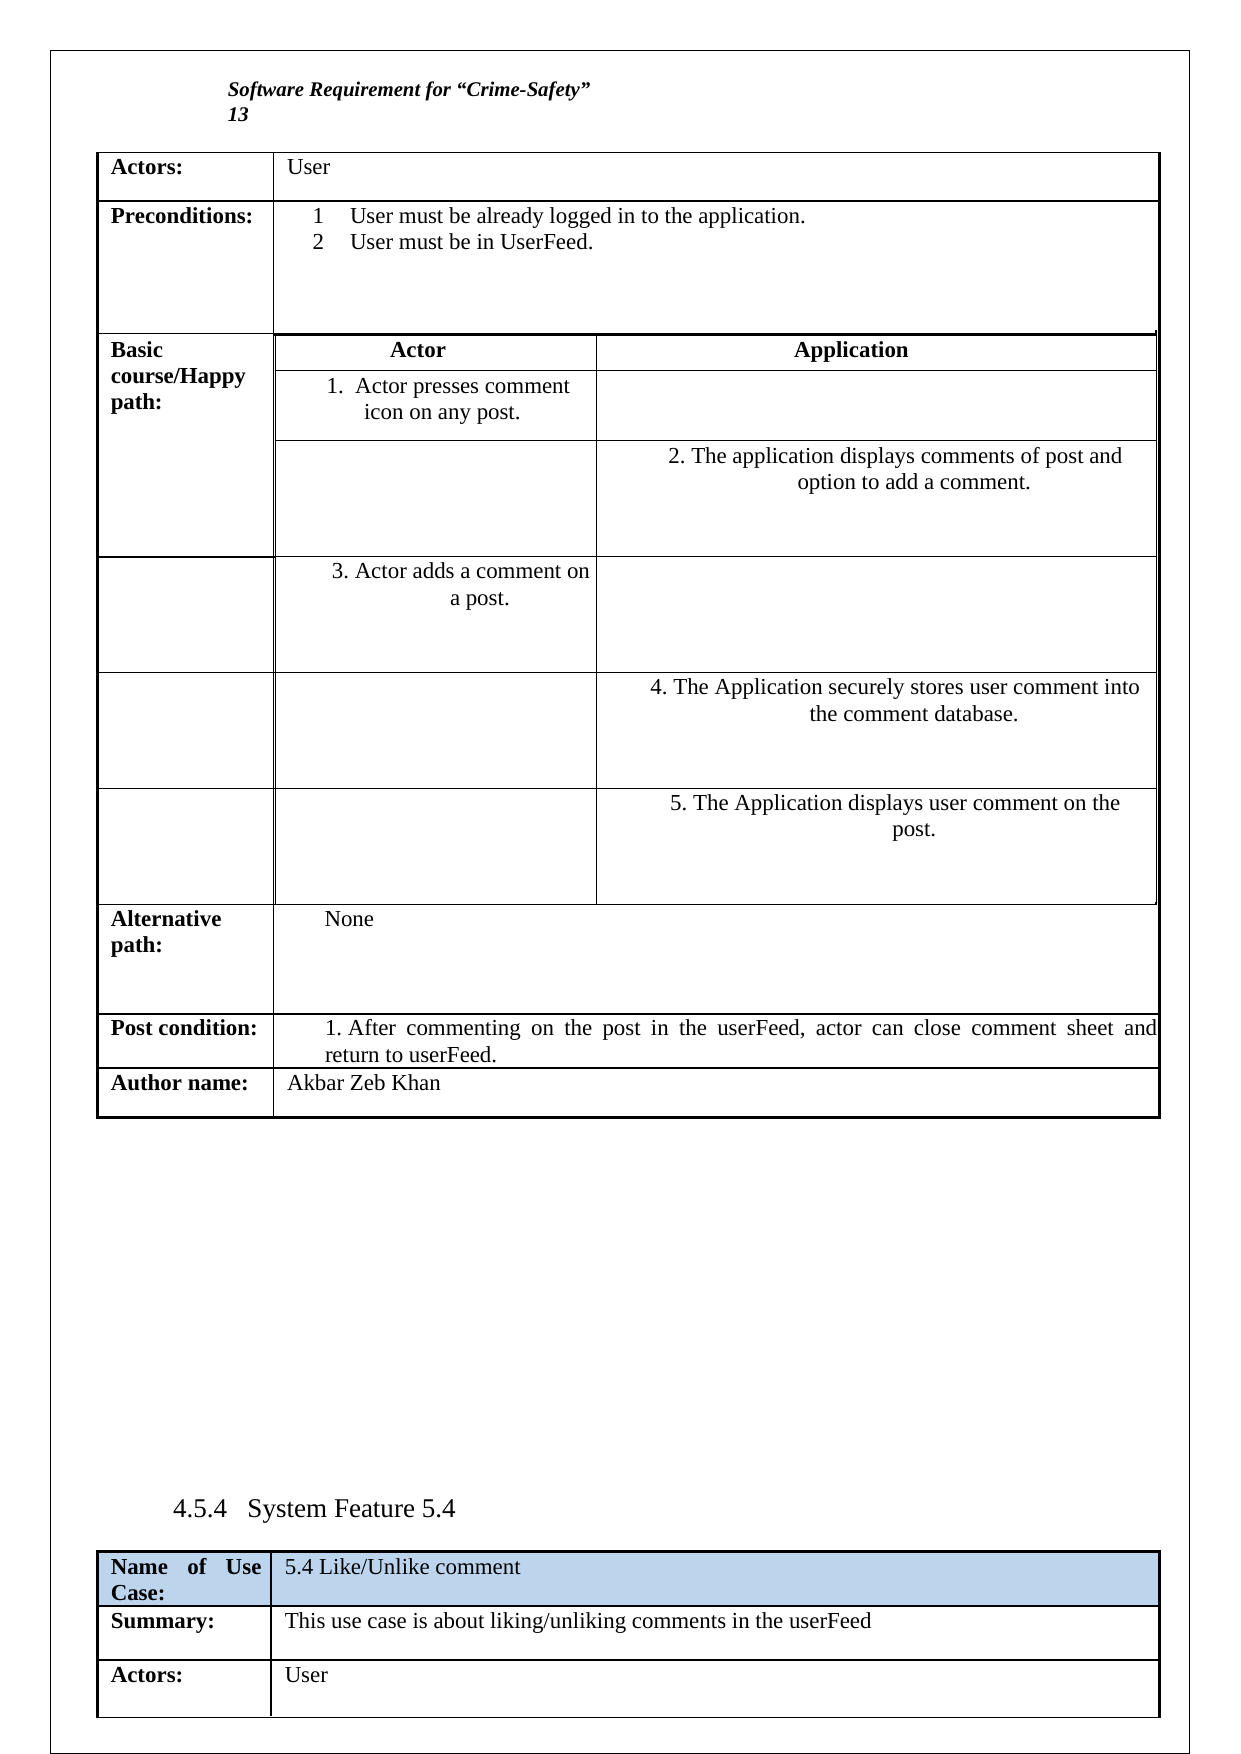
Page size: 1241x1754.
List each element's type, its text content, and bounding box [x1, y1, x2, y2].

table_cell Actor [276, 336, 596, 370]
table_cell [276, 673, 596, 788]
table_cell Summary: [99, 1607, 270, 1659]
table_cell [99, 673, 273, 788]
table_cell The application displays comments of post and option to add a comment. [597, 441, 1156, 556]
table_header Name of Use Case: [99, 1553, 270, 1605]
table_cell Actor presses comment icon on any post. [276, 371, 596, 440]
table_cell [276, 441, 596, 556]
table_header 5.4 Like/Unlike comment [272, 1553, 1158, 1605]
table_cell Actor adds a comment on a post. [276, 557, 596, 672]
table_cell Actors: [99, 153, 273, 200]
table_cell Application [597, 336, 1156, 370]
table_cell Post condition: [99, 1015, 273, 1067]
table_cell None [274, 904, 1158, 1013]
table_cell Basic course/Happy path: [99, 334, 273, 556]
table_cell User must be already logged in to the application. User must be in UserFeed. [274, 202, 1158, 333]
table_cell [276, 789, 596, 903]
table_cell This use case is about liking/unliking comments in the userFeed [272, 1607, 1158, 1659]
table_cell Akbar Zeb Khan [274, 1069, 1158, 1116]
table_cell After commenting on the post in the userFeed, actor can close comment sheet and return to userFeed. [274, 1015, 1158, 1067]
table_cell [597, 557, 1156, 672]
table_cell User [272, 1661, 1158, 1716]
table_cell The Application displays user comment on the post. [597, 789, 1156, 903]
table_cell [99, 558, 273, 672]
table_cell Preconditions: [99, 202, 273, 333]
table_cell Author name: [99, 1069, 273, 1116]
table_cell Actors: [99, 1661, 270, 1716]
subtitle 4.5.4 System Feature 5.4 [98, 1492, 1161, 1523]
table_cell [99, 789, 273, 903]
table_cell The Application securely stores user comment into the comment database. [597, 673, 1156, 788]
table_cell [597, 371, 1156, 440]
table_cell Alternative path: [99, 905, 273, 1013]
table_cell User [274, 153, 1158, 200]
